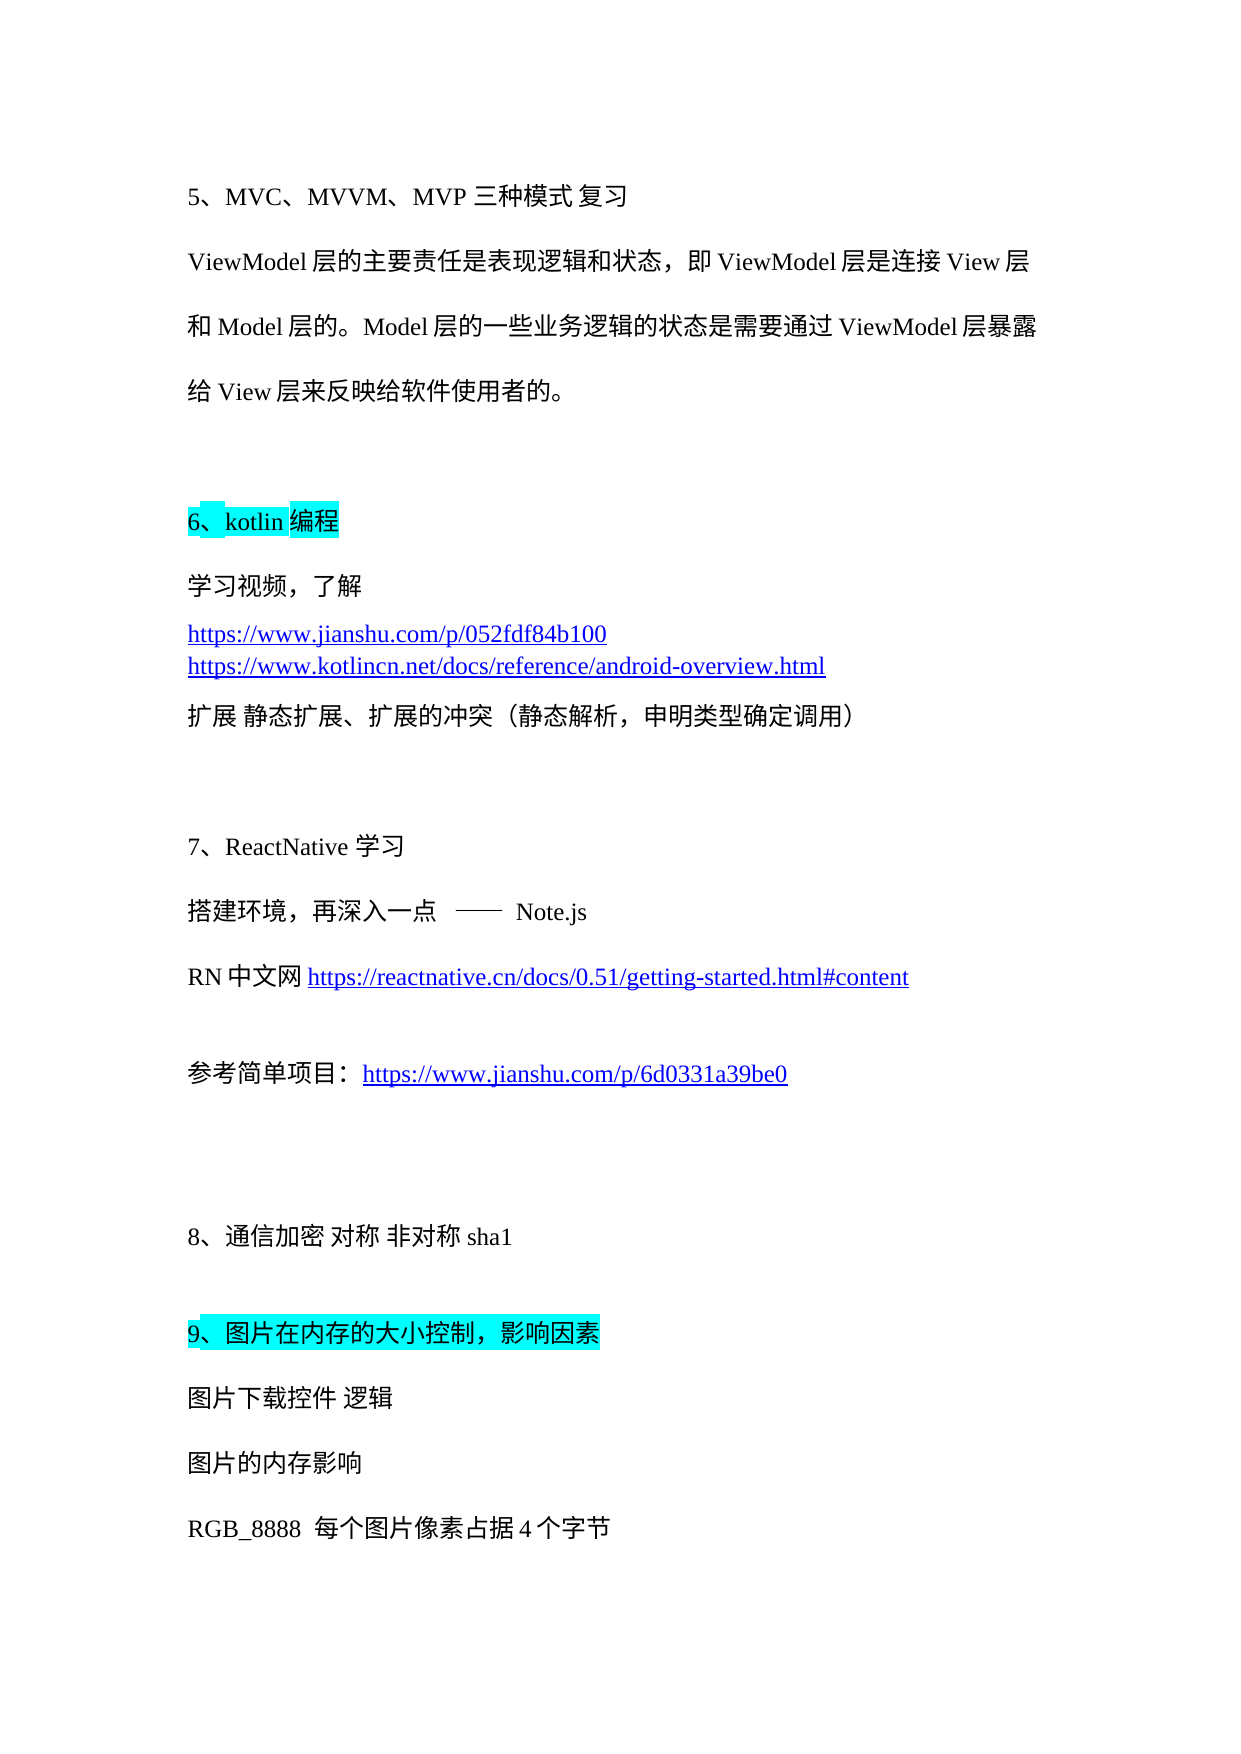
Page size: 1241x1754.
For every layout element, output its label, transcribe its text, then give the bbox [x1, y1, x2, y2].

text 9、图片在内存的大小控制，影响因素 [187, 1299, 1053, 1364]
text 搭建环境，再深入一点 —— Note.js [187, 877, 1053, 942]
text https://www.kotlincn.net/docs/reference/android-overview.html [187, 649, 1053, 682]
text RN中文网https://reactnative.cn/docs/0.51/getting-started.html#content [187, 942, 1053, 1007]
text 8、通信加密 对称 非对称 sha1 [187, 1202, 1053, 1267]
text 6、kotlin 编程 [187, 487, 1053, 552]
text 参考简单项目：https://www.jianshu.com/p/6d0331a39be0 [187, 1039, 1053, 1104]
text 学习视频，了解 [187, 552, 1053, 617]
text https://www.jianshu.com/p/052fdf84b100 [187, 617, 1053, 649]
text RGB_8888 每个图片像素占据4个字节 [187, 1494, 1053, 1559]
text ViewModel层的主要责任是表现逻辑和状态，即ViewModel层是连接View层和Model层的。Model层的一些业务逻辑的状态是需要通过ViewModel层暴露给View层来反映给软件使用者的。 [187, 227, 1053, 422]
text 扩展 静态扩展、扩展的冲突（静态解析，申明类型确定调用） [187, 682, 1053, 747]
text 7、ReactNative 学习 [187, 812, 1053, 877]
text 图片的内存影响 [187, 1429, 1053, 1494]
text 5、MVC、MVVM、MVP 三种模式 复习 [187, 162, 1053, 227]
text 图片下载控件 逻辑 [187, 1364, 1053, 1429]
